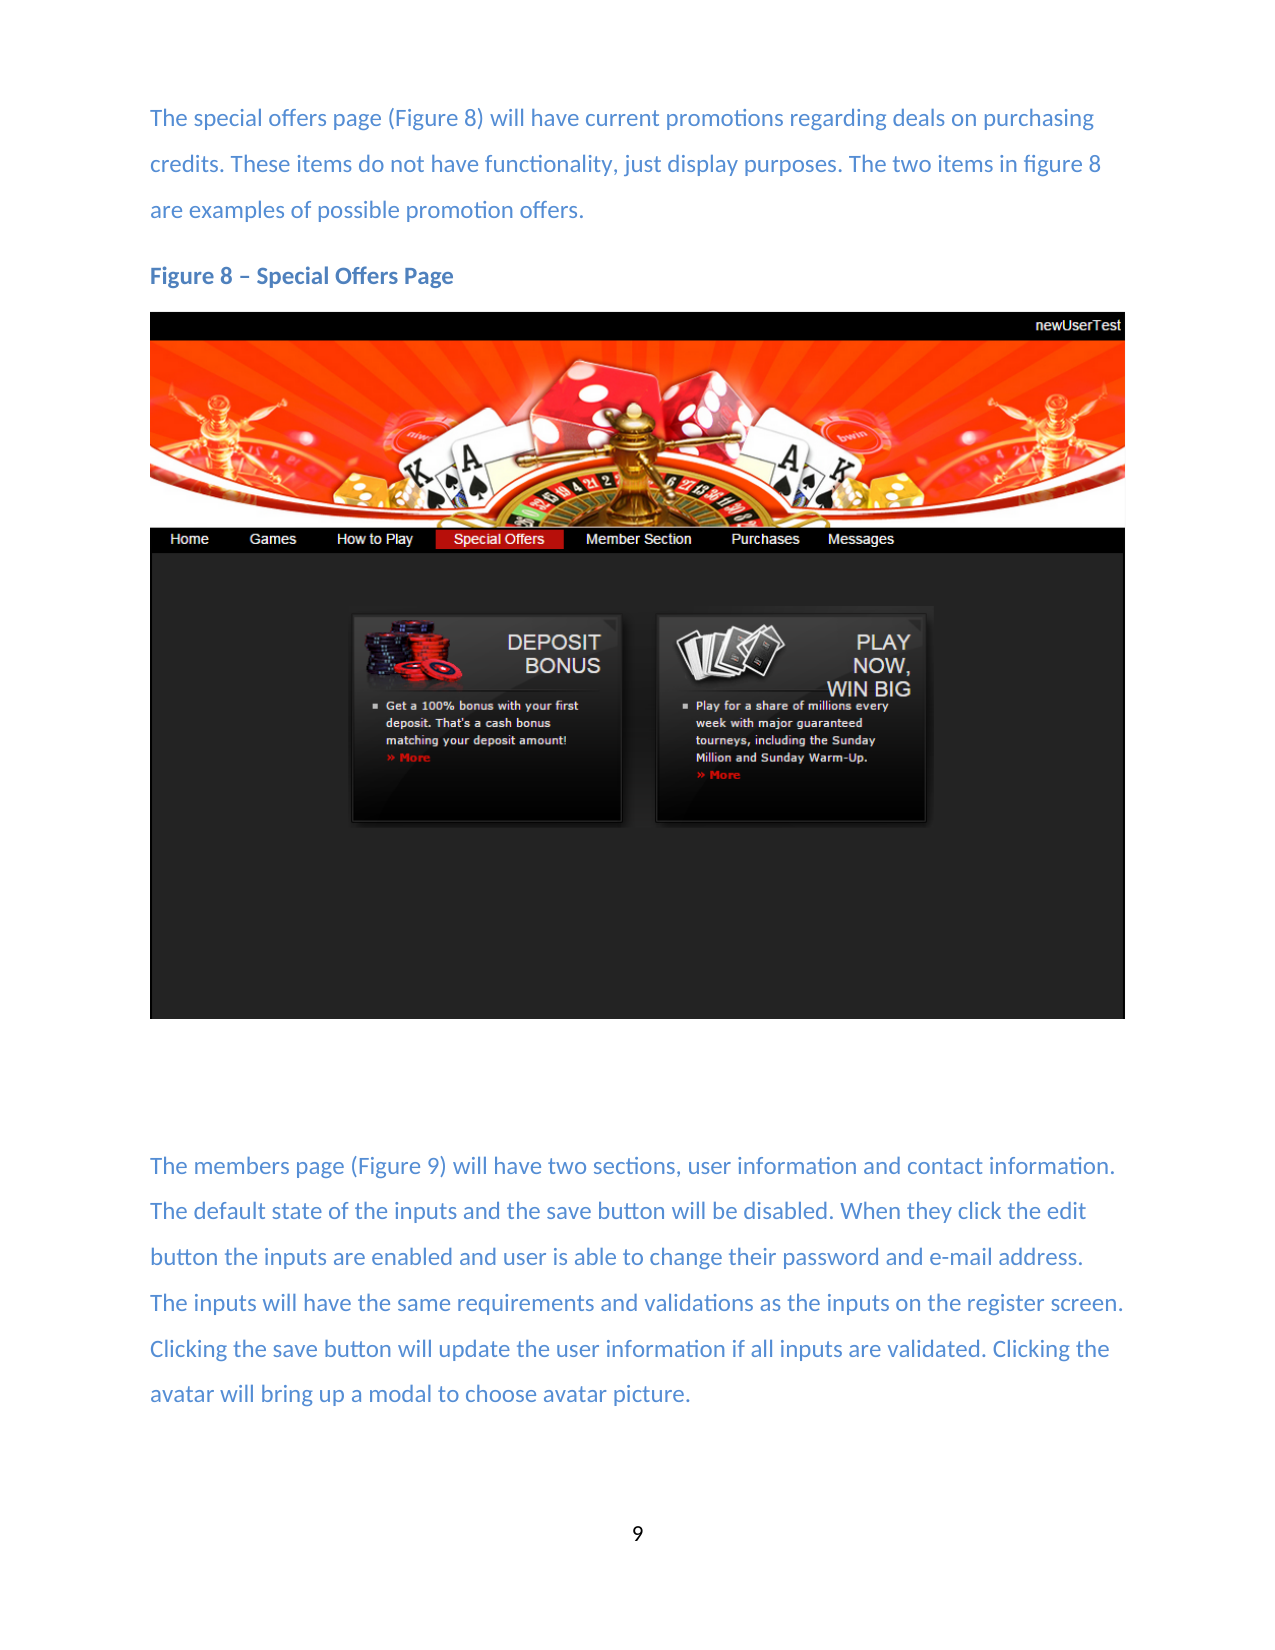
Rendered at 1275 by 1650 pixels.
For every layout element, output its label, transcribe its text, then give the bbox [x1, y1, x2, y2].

picture [150, 311, 1125, 1019]
text The members page (Figure 9) will have two sections, user information and contact information. The default state of the inputs and the save button will be disabled. When they click the edit button the inputs are enabled and user is able to change their password and e-mail address. The inputs will have the same requirements and validations as the inputs on the register screen. Clicking the save button will update the user information if all inputs are validated. Clicking the avatar will bring up a modal to choose avatar picture. [150, 1150, 1125, 1409]
text Figure 8 – Special Offers Page [150, 261, 1125, 291]
text The special offers page (Figure 8) will have current promotions regarding deals on purchasing credits. These items do not have functionality, just display purposes. The two items in figure 8 are examples of possible promotion offers. [150, 102, 1125, 224]
